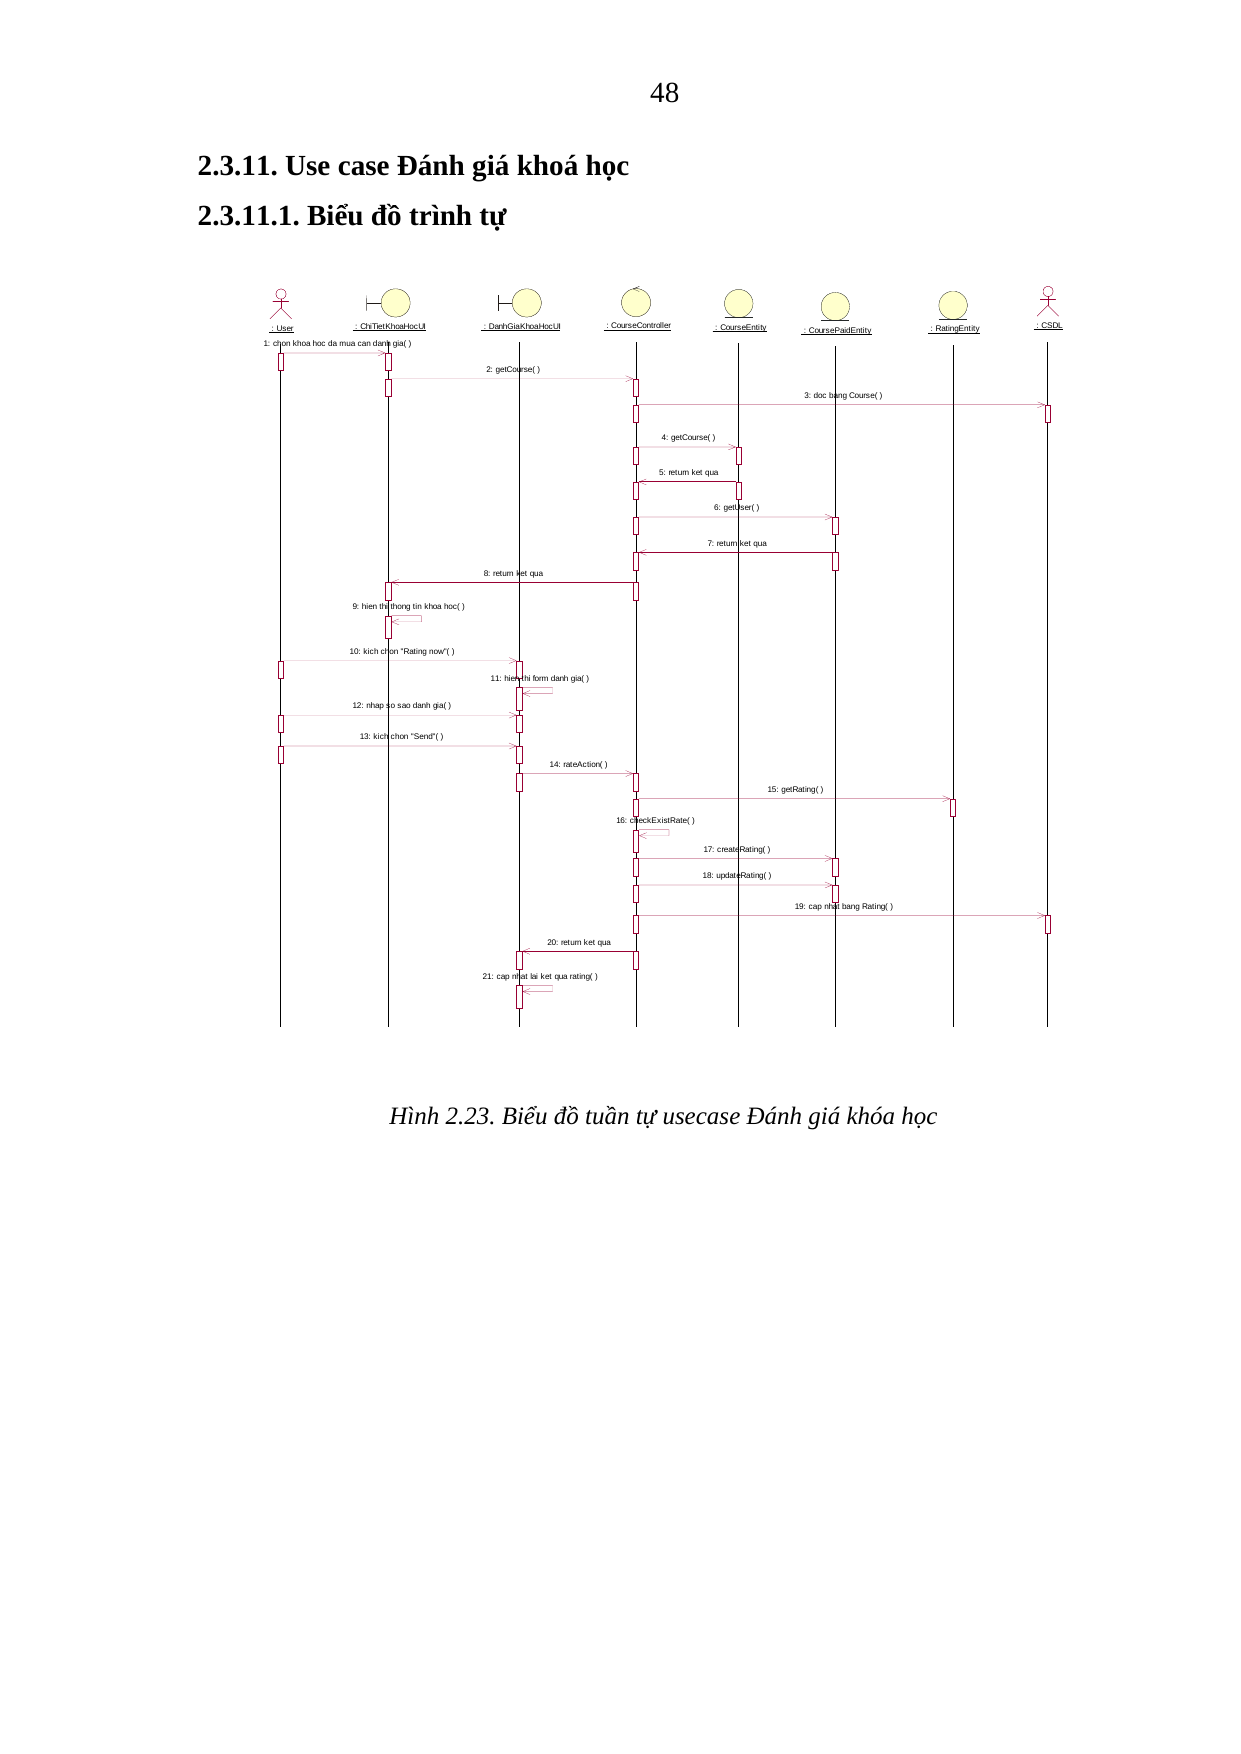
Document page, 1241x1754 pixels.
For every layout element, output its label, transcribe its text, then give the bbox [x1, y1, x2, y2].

subtitle 2.3.11. Use case Đánh giá khoá học [197, 148, 1122, 181]
text Hình 2.23. Biểu đồ tuần tự usecase Đánh giá khóa học [207, 1101, 1122, 1130]
subtitle 2.3.11.1. Biểu đồ trình tự [197, 198, 1122, 232]
